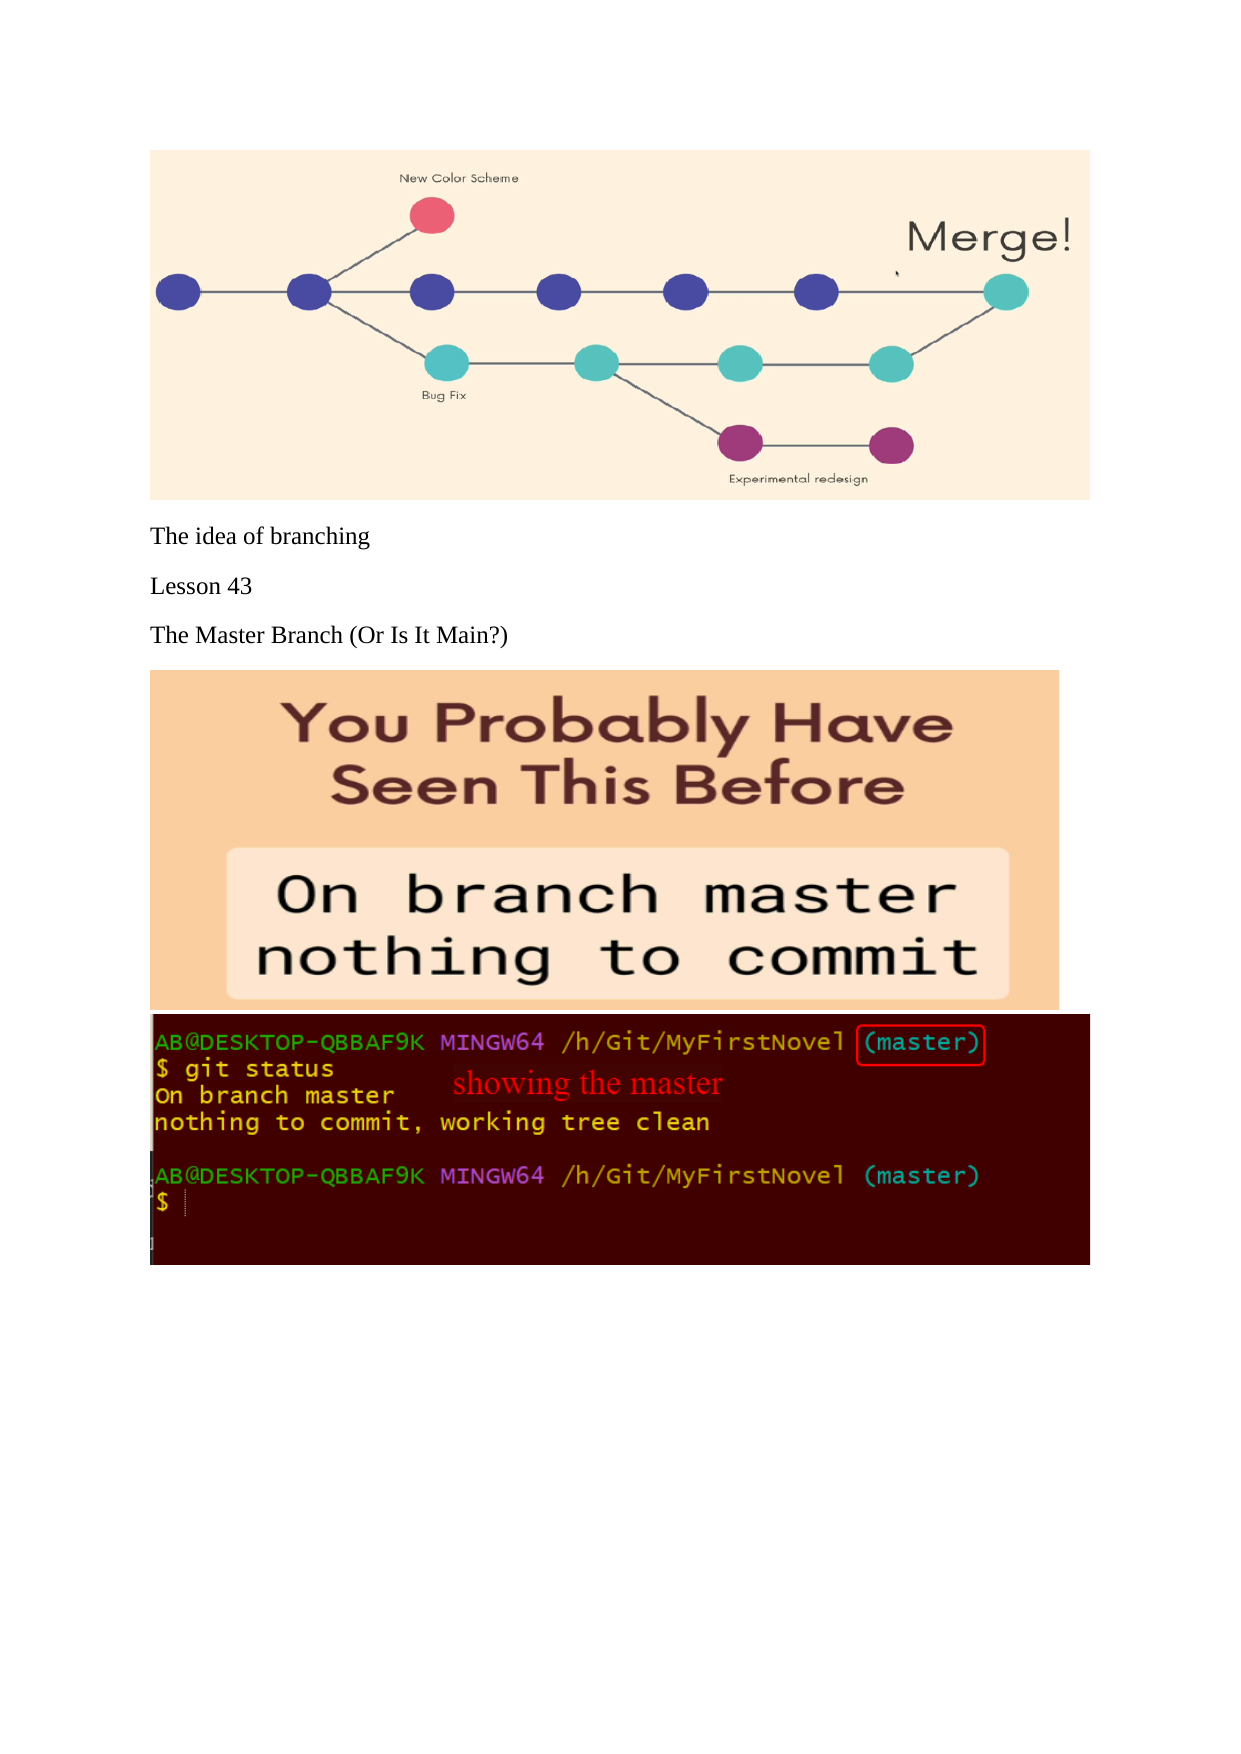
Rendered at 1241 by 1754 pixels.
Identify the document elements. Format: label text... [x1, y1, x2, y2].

picture [150, 670, 1060, 1010]
text The idea of branching [150, 521, 1090, 550]
picture [150, 150, 1091, 500]
text The Master Branch (Or Is It Main?) [150, 620, 1090, 649]
text Lesson 43 [150, 571, 1090, 599]
picture [150, 1014, 1091, 1265]
